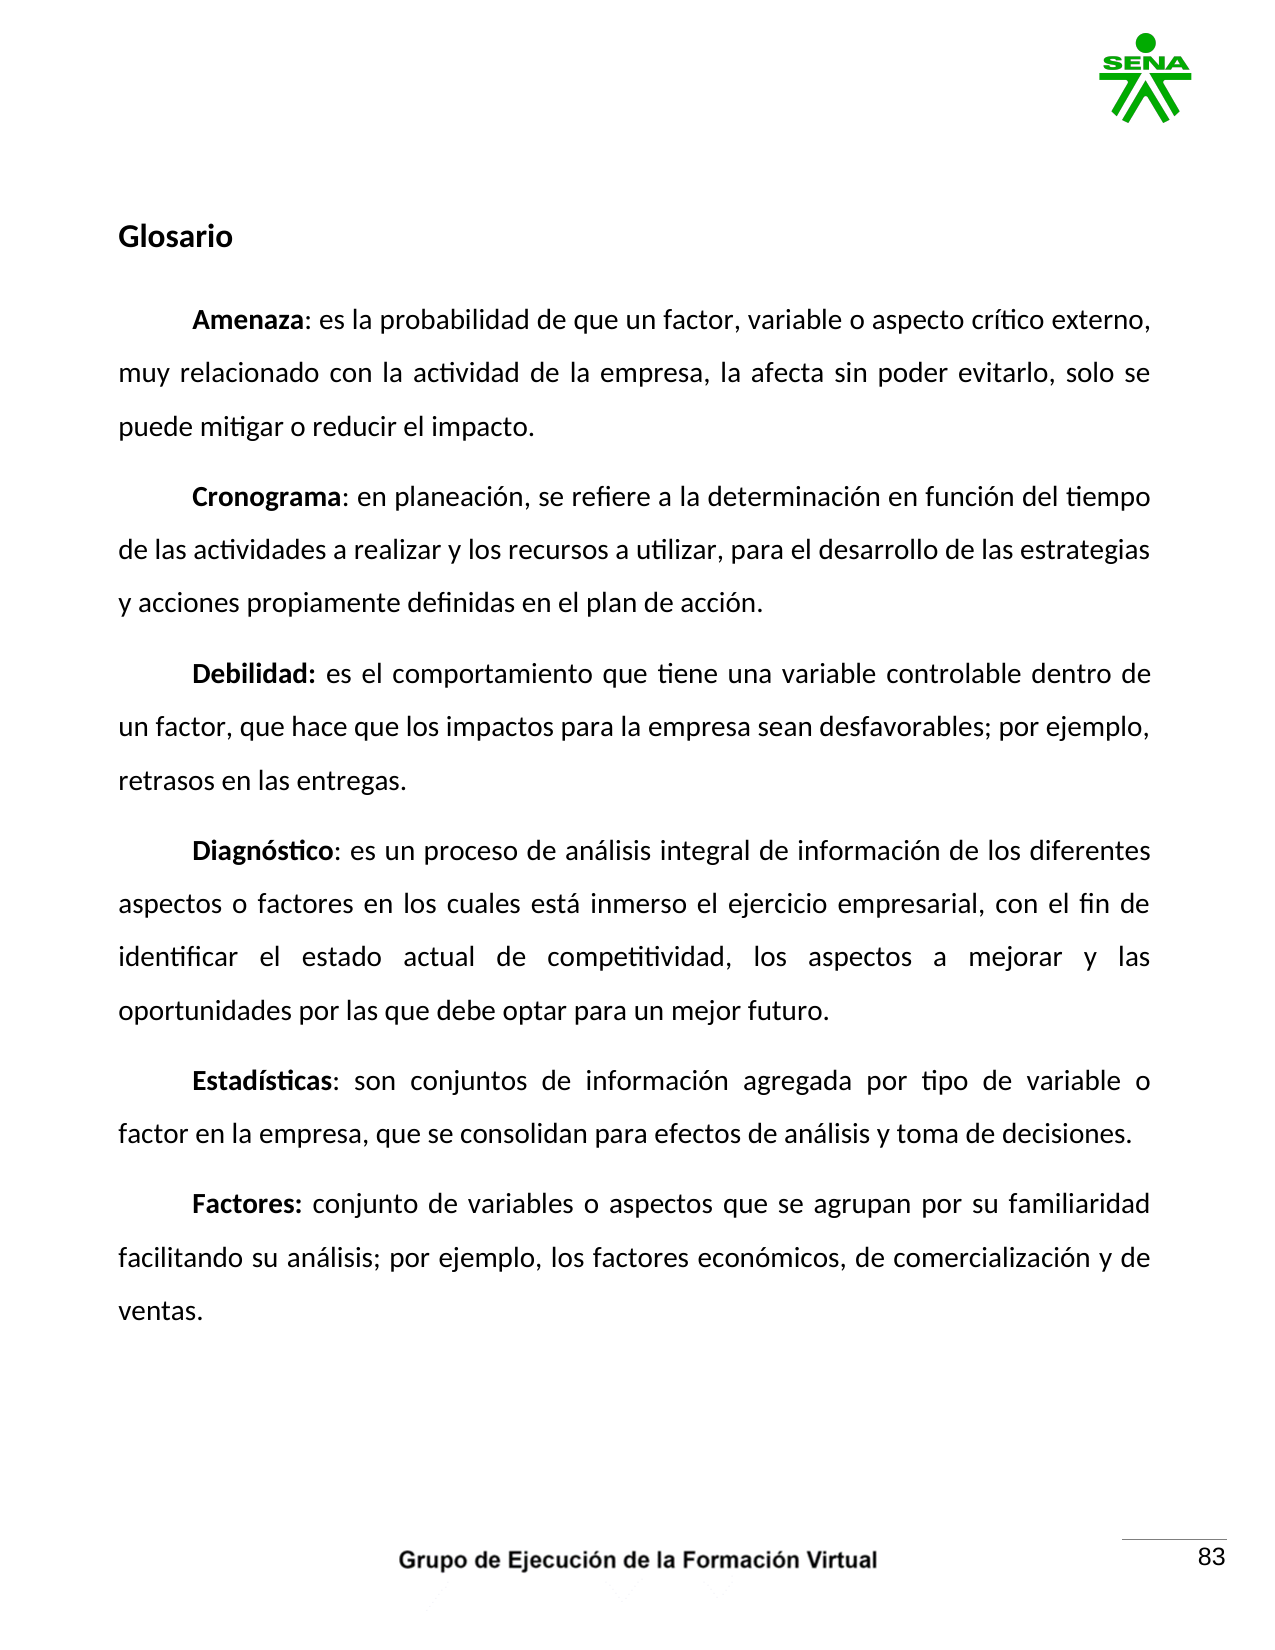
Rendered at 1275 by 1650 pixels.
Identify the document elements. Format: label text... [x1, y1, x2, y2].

picture [1099, 33, 1192, 123]
text Diagnóstico: es un proceso de análisis integral de información de los diferentes aspectos o factores en los cuales está inmerso el ejercicio empresarial, con el fin de identificar el estado actual de competitividad, los aspectos a mejorar y las oportunidades por las que debe optar para un mejor futuro. [118, 832, 1152, 1028]
text Factores: conjunto de variables o aspectos que se agrupan por su familiaridad facilitando su análisis; por ejemplo, los factores económicos, de comercialización y de ventas. [118, 1186, 1152, 1328]
text Debilidad: es el comportamiento que tiene una variable controlable dentro de un factor, que hace que los impactos para la empresa sean desfavorables; por ejemplo, retrasos en las entregas. [118, 655, 1152, 797]
text Glosario [118, 215, 1157, 255]
text Cronograma: en planeación, se refiere a la determinación en función del tiempo de las actividades a realizar y los recursos a utilizar, para el desarrollo de las estrategias y acciones propiamente definidas en el plan de acción. [118, 478, 1152, 620]
picture [0, 1500, 1275, 1611]
text Estadísticas: son conjuntos de información agregada por tipo de variable o factor en la empresa, que se consolidan para efectos de análisis y toma de decisiones. [118, 1062, 1152, 1151]
text Amenaza: es la probabilidad de que un factor, variable o aspecto crítico externo, muy relacionado con la actividad de la empresa, la afecta sin poder evitarlo, solo se puede mitigar o reducir el impacto. [118, 301, 1152, 443]
